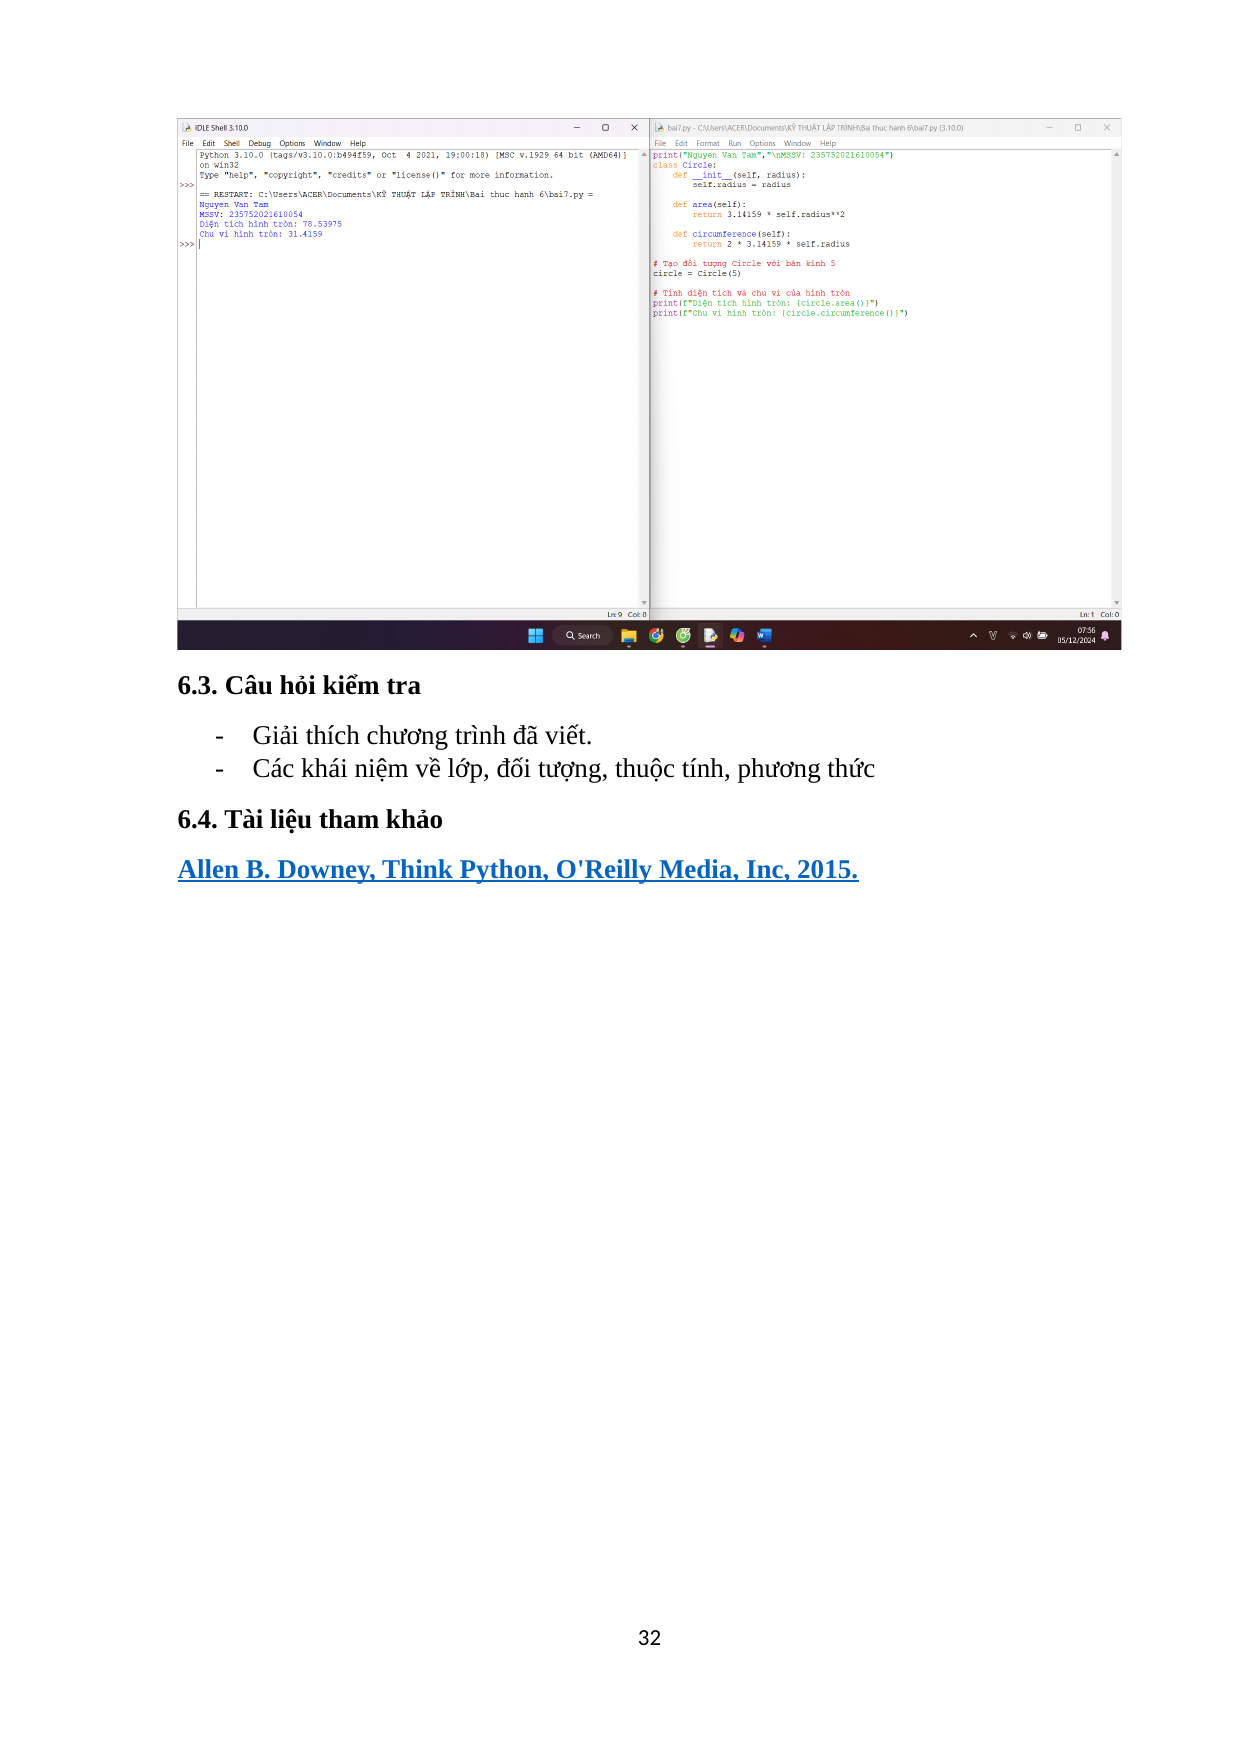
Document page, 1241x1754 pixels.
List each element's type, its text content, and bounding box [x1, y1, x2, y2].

list Các khái niệm về lớp, đối tượng, thuộc tính, phương thức [215, 753, 1121, 784]
text 6.4. Tài liệu tham khảo [177, 803, 1121, 834]
picture [177, 118, 1122, 650]
text 6.3. Câu hỏi kiểm tra [177, 669, 1121, 700]
list Giải thích chương trình đã viết. [215, 719, 1121, 750]
text Allen B. Downey, Think Python, O'Reilly Media, Inc, 2015. [177, 853, 1121, 884]
